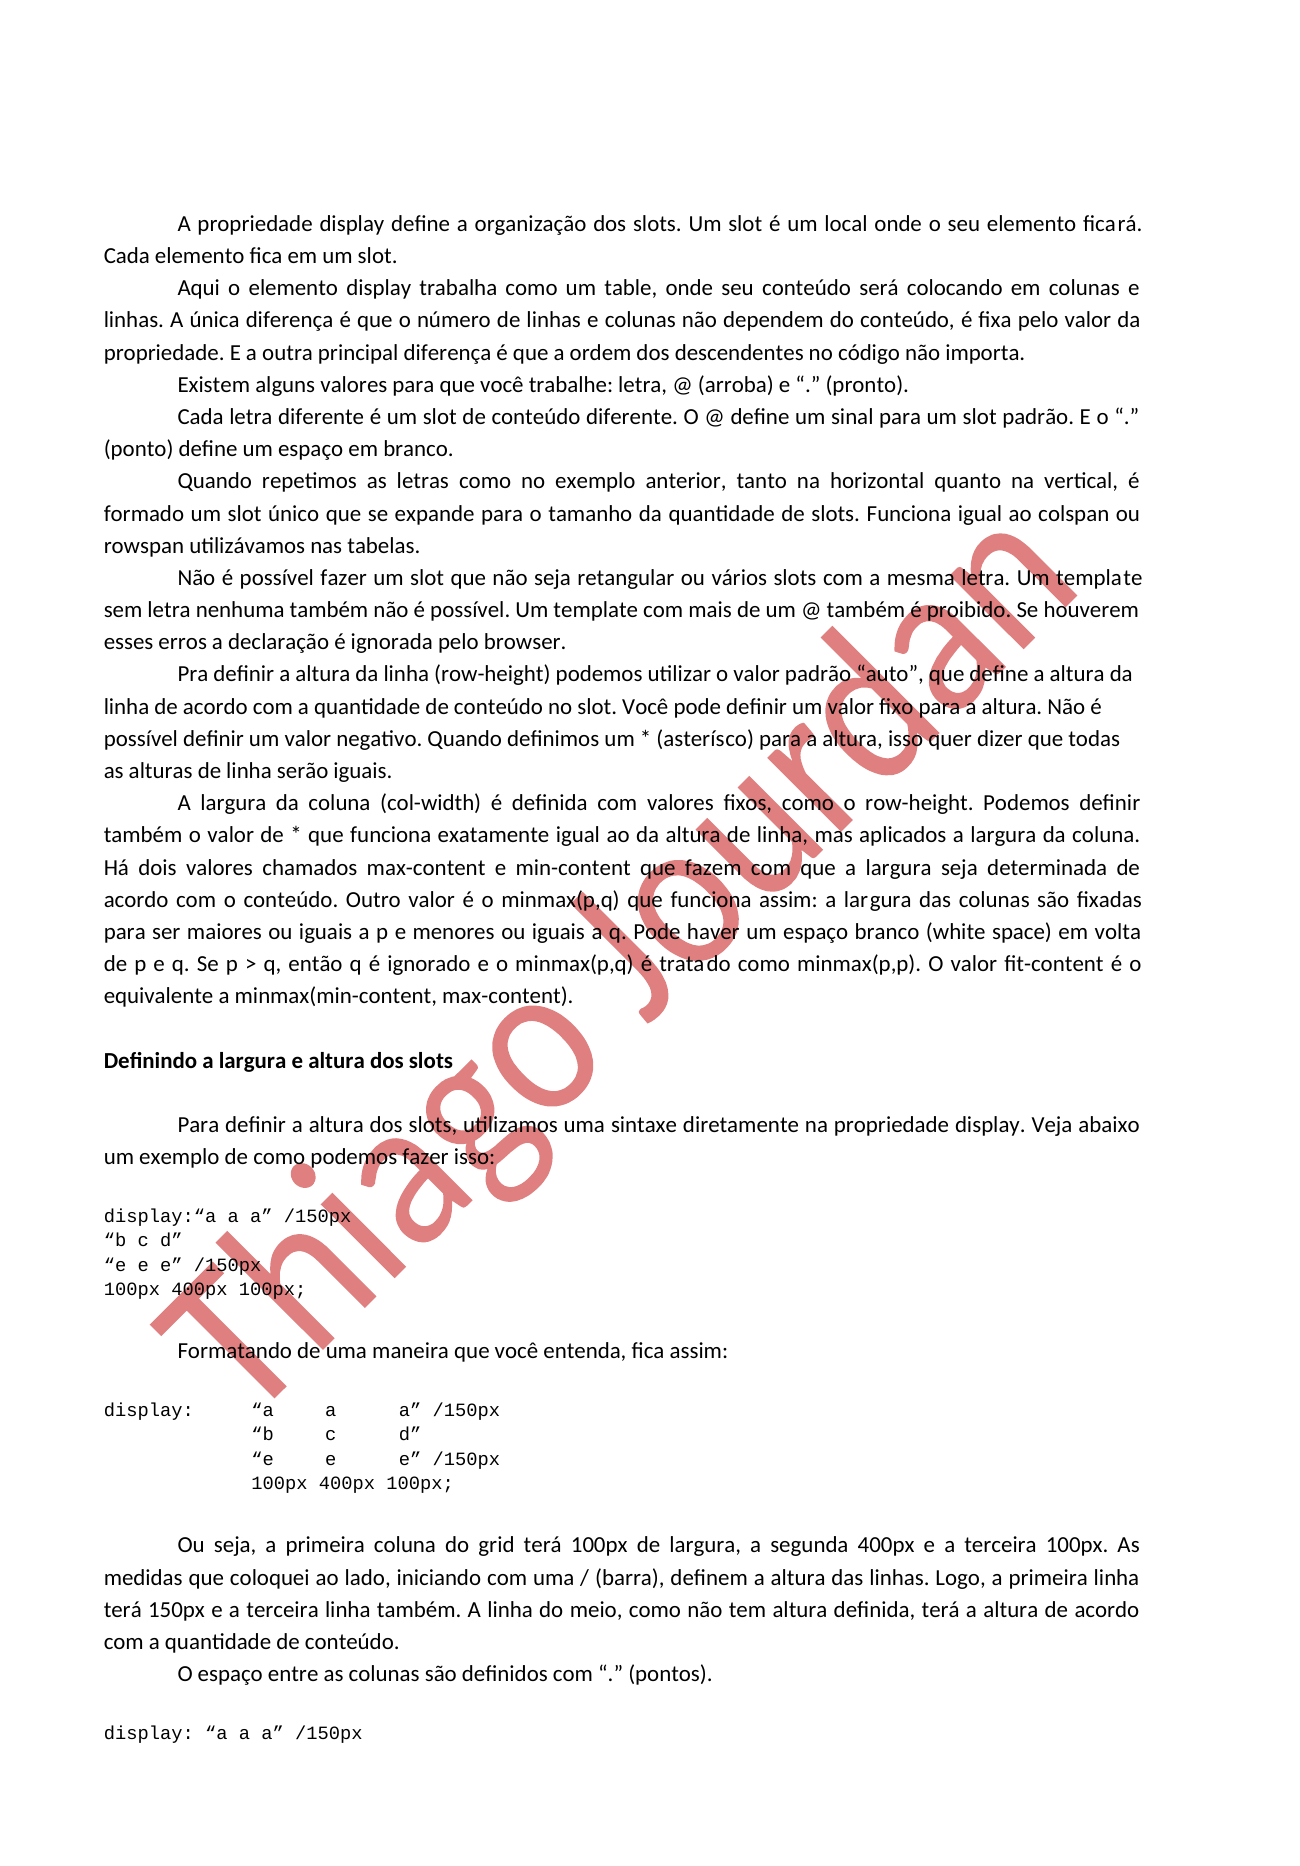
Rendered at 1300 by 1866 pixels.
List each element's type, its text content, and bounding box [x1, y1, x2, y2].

text Aqui o elemento display trabalha como um table, onde seu conteúdo será colocando em colunas e linhas. A única diferença é que o número de linhas e colunas não dependem do conteúdo, é fixa pelo valor da propriedade. E a outra principal diferença é que a ordem dos descendentes no código não importa. [103, 273, 1142, 366]
text 100px 400px 100px; [103, 1280, 1142, 1301]
text Pra definir a altura da linha (row-height) podemos utilizar o valor padrão “auto”, que define a altura da linha de acordo com a quantidade de conteúdo no slot. Você pode definir um valor fixo para a altura. Não é possível definir um valor negativo. Quando definimos um * (asterísco) para a altura, isso quer dizer que todas as alturas de linha serão iguais. [103, 659, 1142, 784]
text display: “a a a” /150px [103, 1724, 1142, 1745]
text 100px 400px 100px; [177, 1474, 1142, 1495]
text “e e e” /150px [103, 1256, 1142, 1277]
text Não é possível fazer um slot que não seja retangular ou vários slots com a mesma letra. Um template sem letra nenhuma também não é possível. Um template com mais de um @ também é proibido. Se houverem esses erros a declaração é ignorada pelo browser. [103, 563, 1142, 655]
text display:“a a a” /150px [103, 1207, 1142, 1228]
text O espaço entre as colunas são definidos com “.” (pontos). [103, 1659, 1142, 1687]
text Quando repetimos as letras como no exemplo anterior, tanto na horizontal quanto na vertical, é formado um slot único que se expande para o tamanho da quantidade de slots. Funciona igual ao colspan ou rowspan utilizávamos nas tabelas. [103, 466, 1142, 559]
text Cada letra diferente é um slot de conteúdo diferente. O @ define um sinal para um slot padrão. E o “.” (ponto) define um espaço em branco. [103, 402, 1142, 462]
text “b c d” [103, 1231, 1142, 1252]
text display: “a a a” /150px [103, 1401, 1142, 1422]
text Ou seja, a primeira coluna do grid terá 100px de largura, a segunda 400px e a terceira 100px. As medidas que coloquei ao lado, iniciando com uma / (barra), definem a altura das linhas. Logo, a primeira linha terá 150px e a terceira linha também. A linha do meio, como não tem altura definida, terá a altura de acordo com a quantidade de conteúdo. [103, 1531, 1142, 1655]
text Existem alguns valores para que você trabalhe: letra, @ (arroba) e “.” (pronto). [103, 370, 1142, 398]
text A propriedade display define a organização dos slots. Um slot é um local onde o seu elemento ficará. Cada elemento fica em um slot. [103, 209, 1142, 269]
text Definindo a largura e altura dos slots [103, 1046, 1142, 1074]
text “b c d” [177, 1425, 1142, 1446]
text Formatando de uma maneira que você entenda, fica assim: [103, 1336, 1142, 1364]
text Para definir a altura dos slots, utilizamos uma sintaxe diretamente na propriedade display. Veja abaixo um exemplo de como podemos fazer isso: [103, 1110, 1142, 1170]
text “e e e” /150px [177, 1449, 1142, 1471]
text A largura da coluna (col-width) é definida com valores fixos, como o row-height. Podemos definir também o valor de * que funciona exatamente igual ao da altura de linha, mas aplicados a largura da coluna. Há dois valores chamados max-content e min-content que fazem com que a largura seja determinada de acordo com o conteúdo. Outro valor é o minmax(p,q) que funciona assim: a largura das colunas são fixadas para ser maiores ou iguais a p e menores ou iguais a q. Pode haver um espaço branco (white space) em volta de p e q. Se p > q, então q é ignorado e o minmax(p,q) é tratado como minmax(p,p). O valor fit-content é o equivalente a minmax(min-content, max-content). [103, 788, 1142, 1009]
